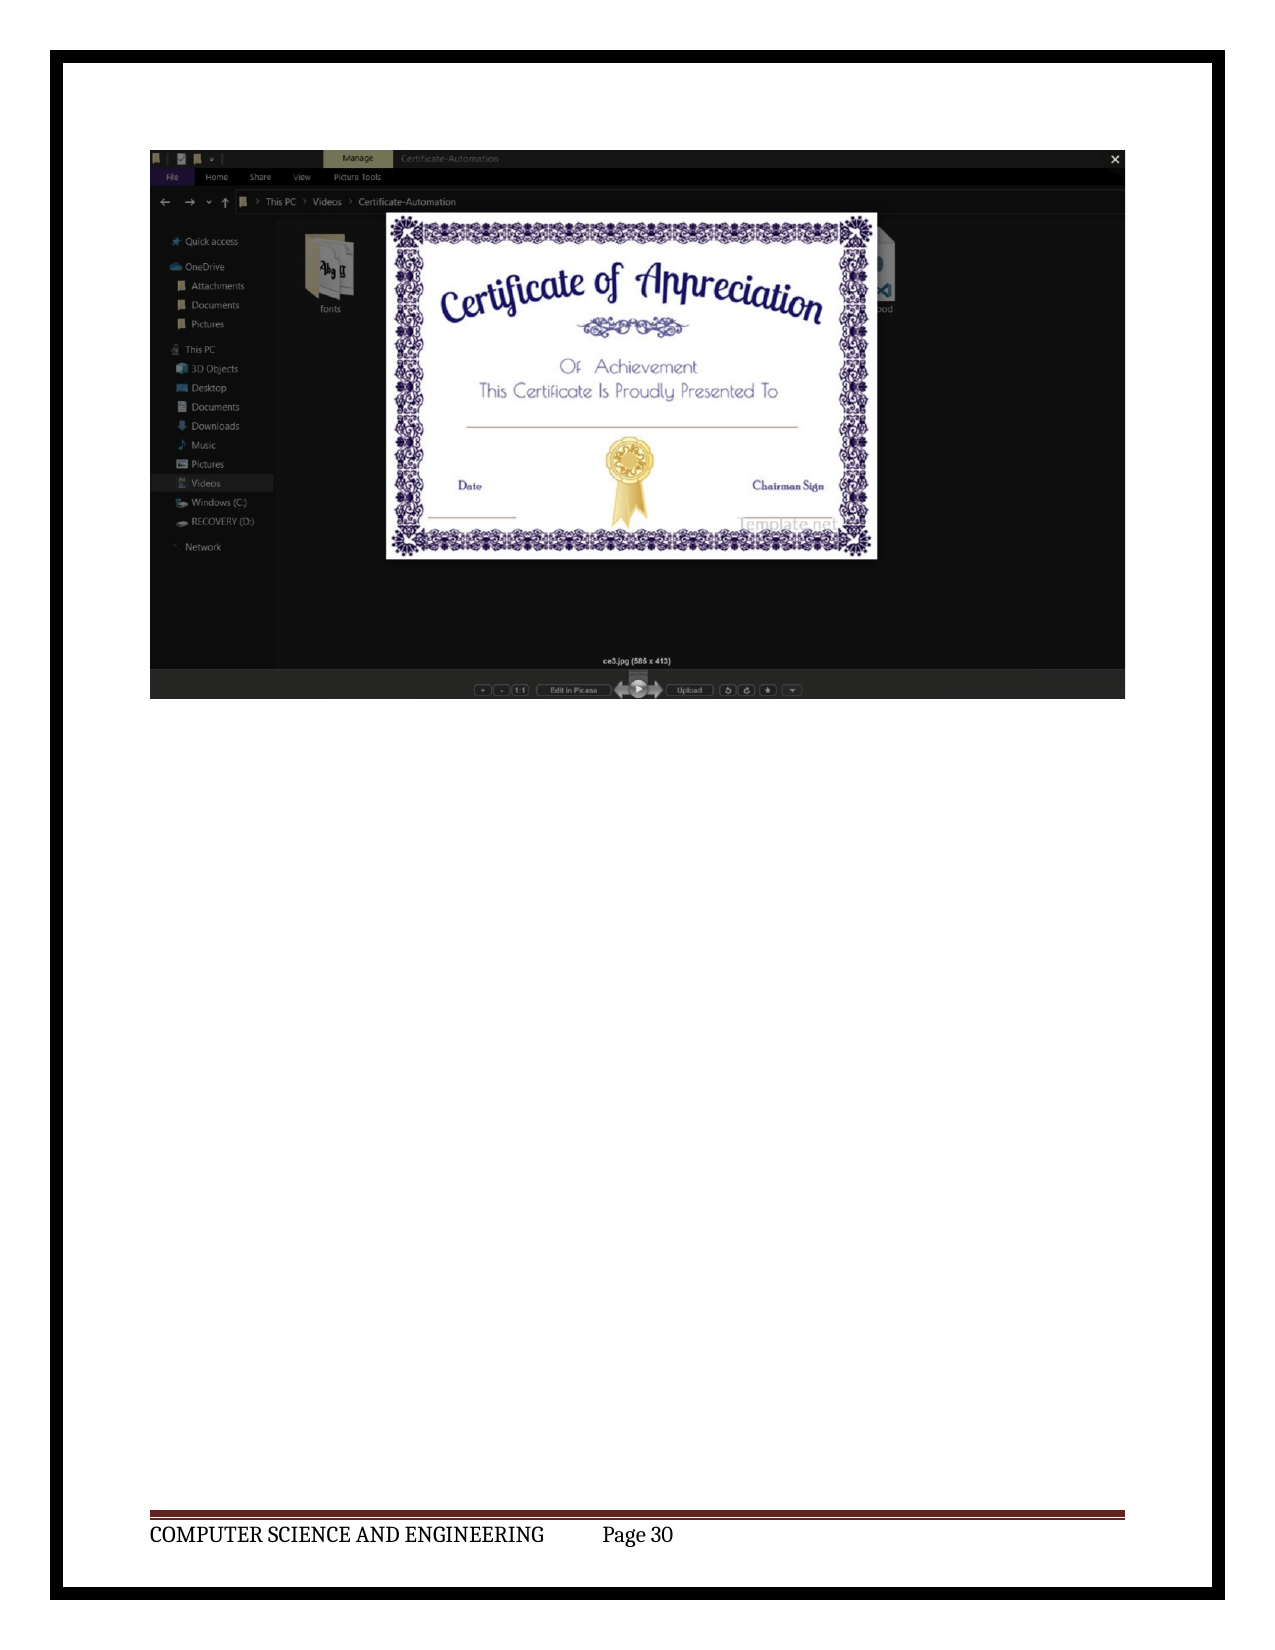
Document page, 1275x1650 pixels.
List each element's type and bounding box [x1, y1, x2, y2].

picture [150, 150, 1125, 699]
